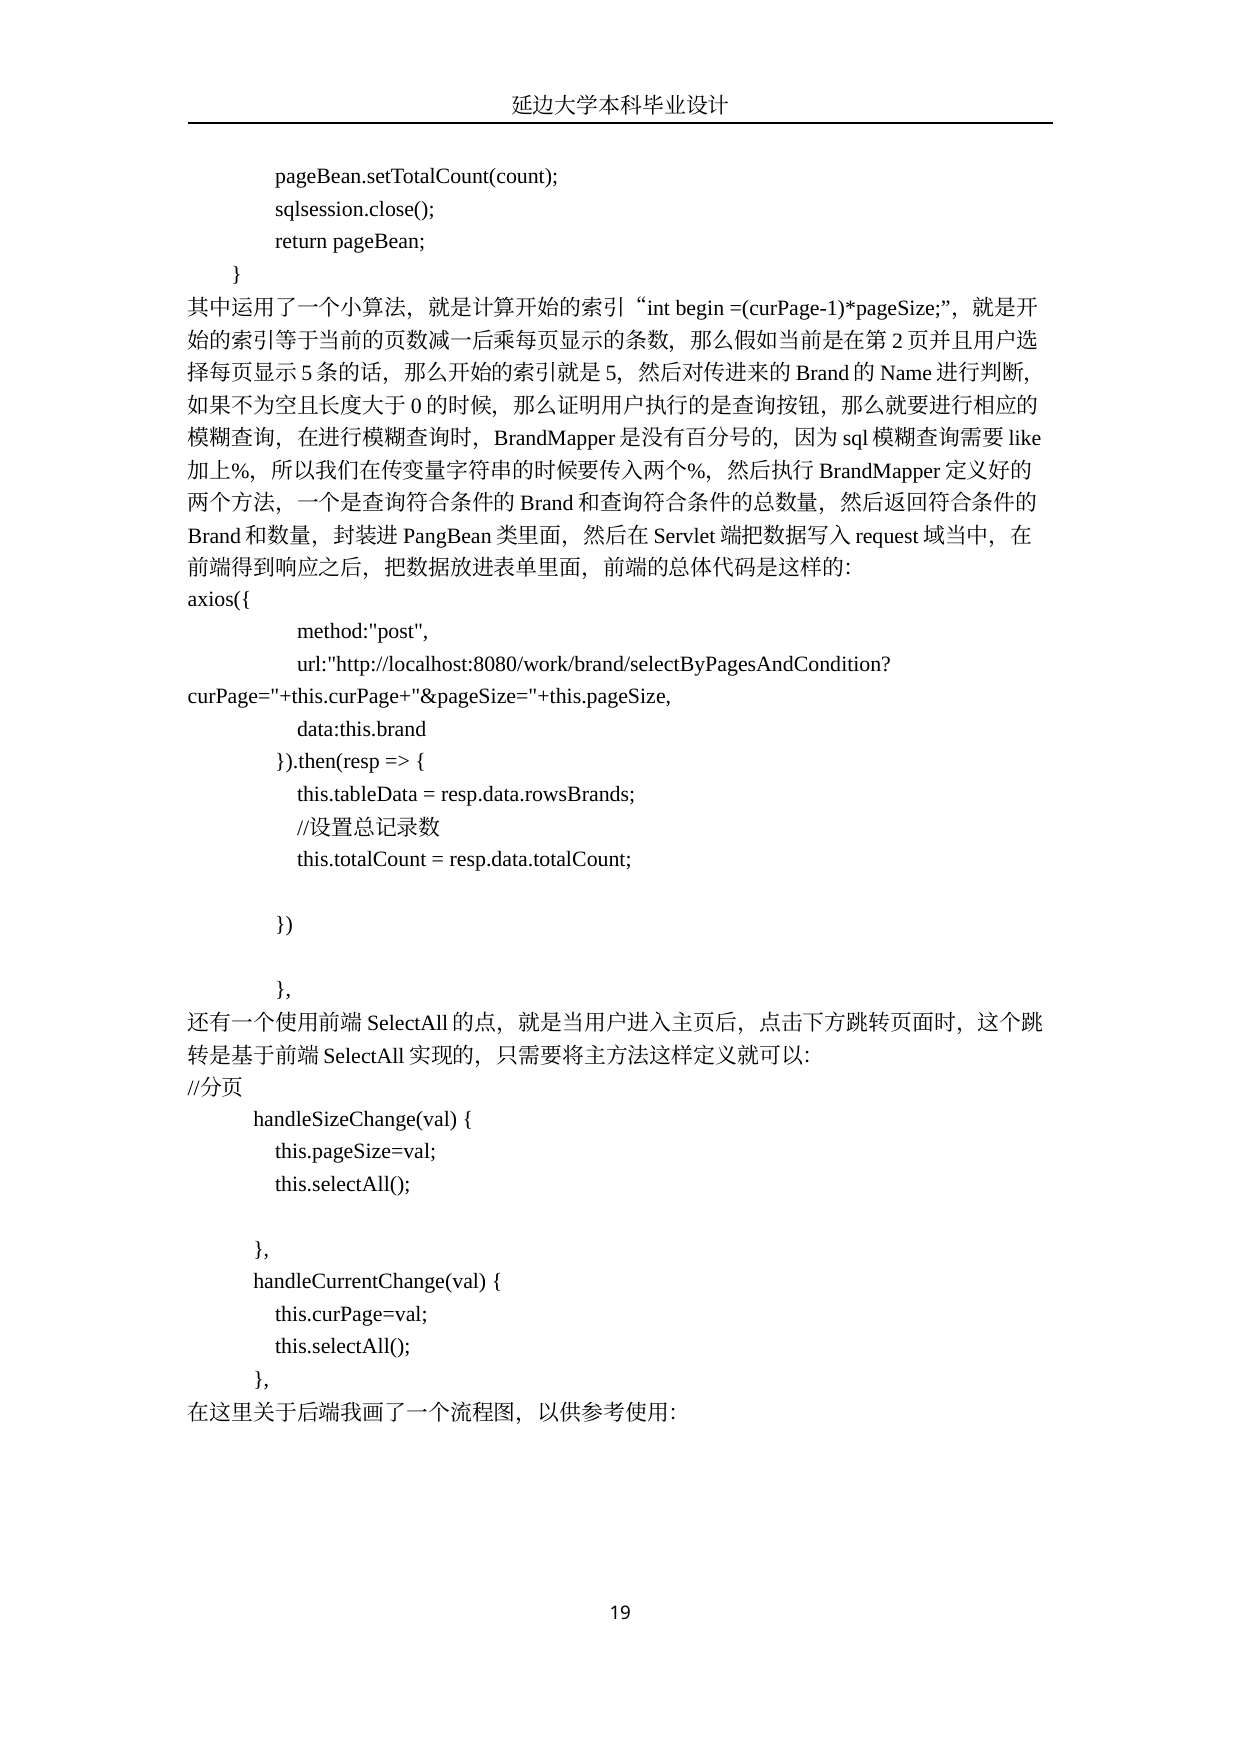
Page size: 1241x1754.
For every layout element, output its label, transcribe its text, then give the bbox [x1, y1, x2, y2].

text handleSizeChange(val) { [187, 1102, 1053, 1135]
text method:"post", [187, 615, 1053, 647]
text }) [187, 907, 1053, 940]
text }, [187, 1232, 1053, 1265]
text }, [187, 972, 1053, 1005]
text data:this.brand [187, 712, 1053, 745]
text sqlsession.close(); [187, 192, 1053, 225]
text this.selectAll(); [187, 1167, 1053, 1200]
text return pageBean; [187, 225, 1053, 257]
text 在这里关于后端我画了一个流程图，以供参考使用： [187, 1395, 1053, 1427]
text this.pageSize=val; [187, 1135, 1053, 1167]
text handleCurrentChange(val) { [187, 1265, 1053, 1297]
text this.totalCount = resp.data.totalCount; [187, 842, 1053, 875]
text this.selectAll(); [187, 1330, 1053, 1362]
text //设置总记录数 [187, 810, 1053, 842]
text //分页 [187, 1070, 1053, 1102]
text this.curPage=val; [187, 1297, 1053, 1330]
text 还有一个使用前端SelectAll的点，就是当用户进入主页后，点击下方跳转页面时，这个跳转是基于前端SelectAll实现的，只需要将主方法这样定义就可以： [187, 1005, 1053, 1070]
text url:"http://localhost:8080/work/brand/selectByPagesAndCondition?curPage="+this.curPage+"&pageSize="+this.pageSize, [187, 647, 1053, 712]
text axios({ [187, 582, 1053, 615]
text this.tableData = resp.data.rowsBrands; [187, 777, 1053, 810]
text } [187, 257, 1053, 290]
text }).then(resp => { [187, 745, 1053, 777]
text pageBean.setTotalCount(count); [187, 160, 1053, 192]
text 其中运用了一个小算法，就是计算开始的索引“int begin =(curPage-1)*pageSize;”，就是开始的索引等于当前的页数减一后乘每页显示的条数，那么假如当前是在第2页并且用户选择每页显示5条的话，那么开始的索引就是5，然后对传进来的Brand的Name进行判断，如果不为空且长度大于0的时候，那么证明用户执行的是查询按钮，那么就要进行相应的模糊查询，在进行模糊查询时，BrandMapper是没有百分号的，因为sql模糊查询需要like加上%，所以我们在传变量字符串的时候要传入两个%，然后执行BrandMapper定义好的两个方法，一个是查询符合条件的Brand和查询符合条件的总数量，然后返回符合条件的Brand和数量，封装进PangBean类里面，然后在Servlet端把数据写入request域当中，在前端得到响应之后，把数据放进表单里面，前端的总体代码是这样的： [187, 290, 1053, 582]
text }, [187, 1362, 1053, 1395]
